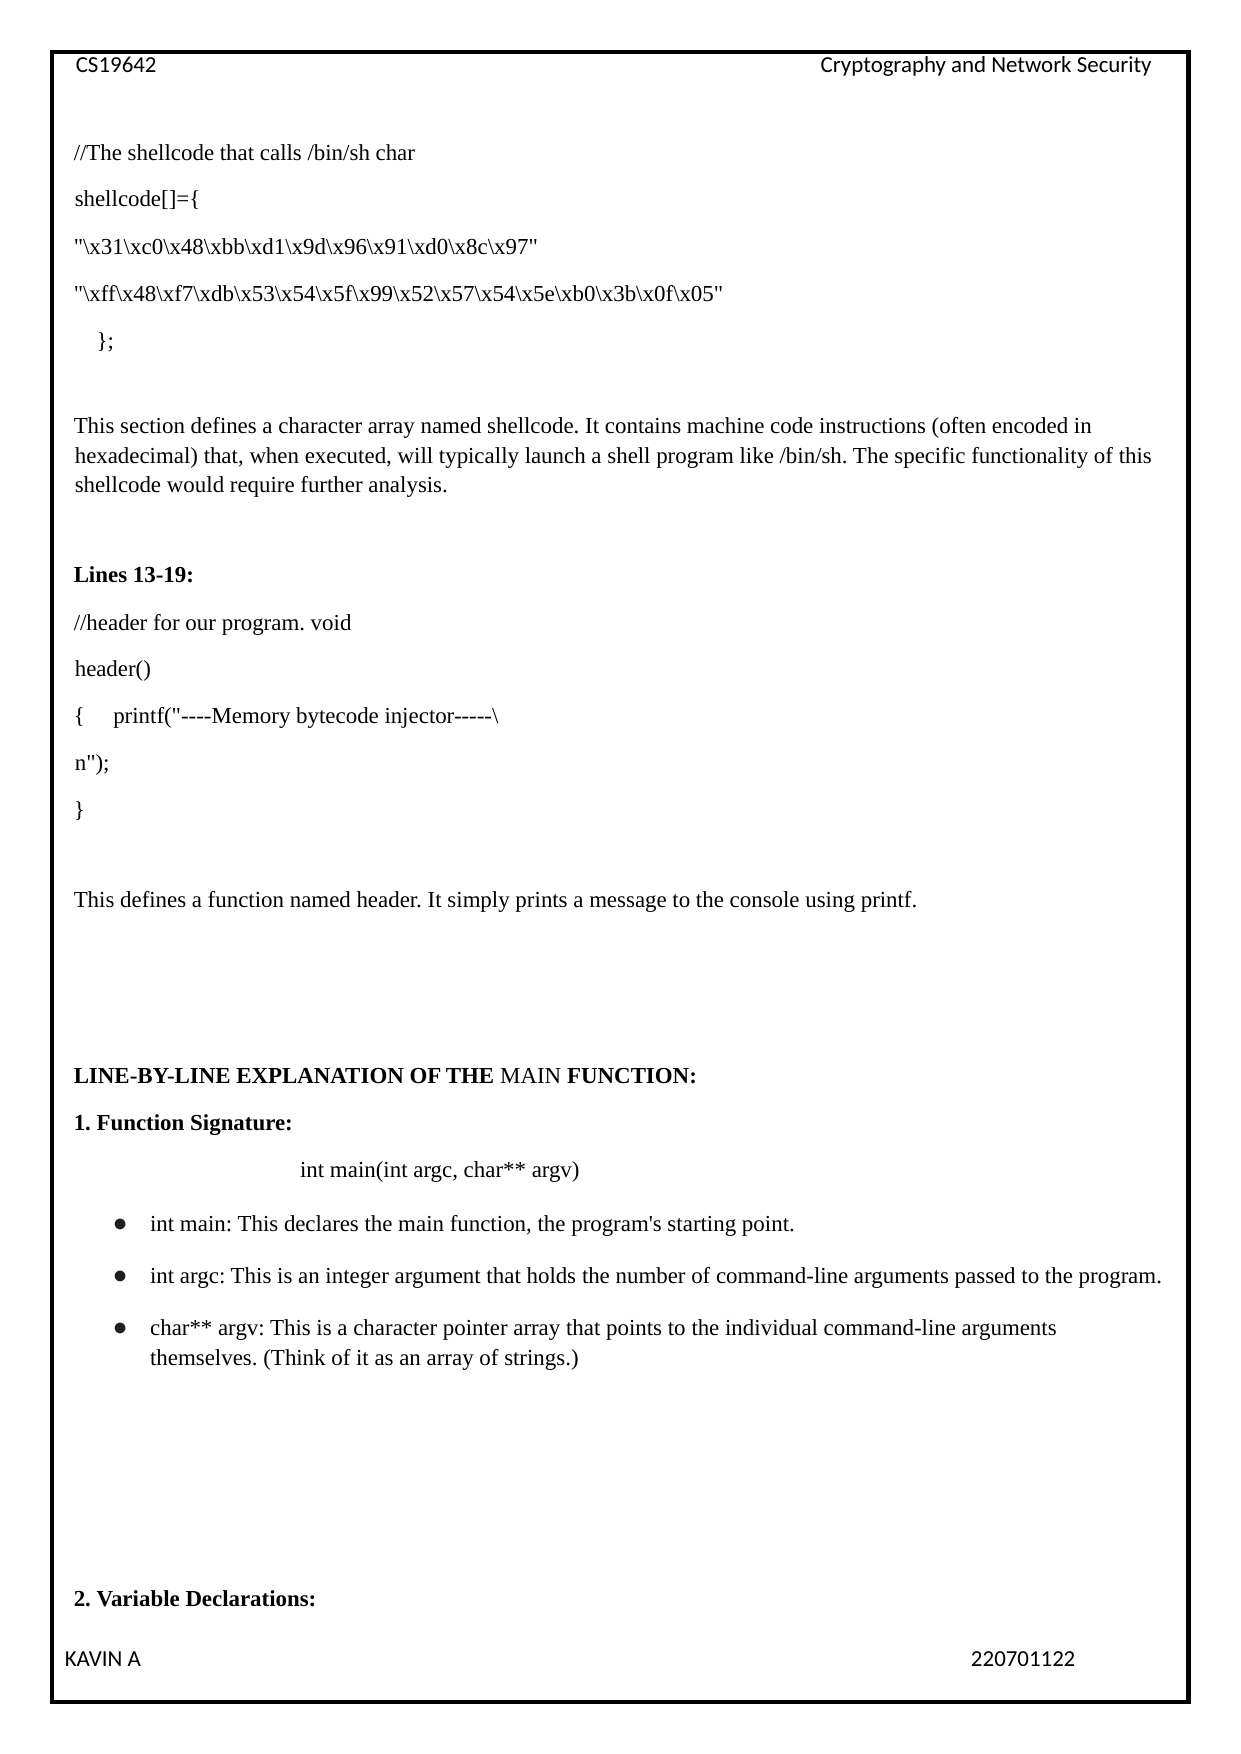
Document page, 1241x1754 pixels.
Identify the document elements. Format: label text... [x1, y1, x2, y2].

list Function Signature: [73, 1109, 1172, 1136]
text This defines a function named header. It simply prints a message to the console using printf. [73, 886, 1166, 913]
text { printf("----Memory bytecode injector-----\n"); [73, 702, 519, 776]
list char** argv: This is a character pointer array that points to the individual command-line arguments themselves. (Think of it as an array of strings.) [112, 1312, 1166, 1370]
list int main: This declares the main function, the program's starting point. [112, 1208, 1166, 1237]
text "\x31\xc0\x48\xbb\xd1\x9d\x96\x91\xd0\x8c\x97" [73, 233, 1166, 259]
list int argc: This is an integer argument that holds the number of command-line arguments passed to the program. [112, 1260, 1166, 1289]
text }; [73, 327, 1166, 353]
text //The shellcode that calls /bin/sh char shellcode[]={ [73, 139, 417, 212]
text Lines 13-19: [73, 561, 1172, 588]
text "\xff\x48\xf7\xdb\x53\x54\x5f\x99\x52\x57\x54\x5e\xb0\x3b\x0f\x05" [73, 280, 1166, 306]
text } [73, 797, 1166, 823]
list Variable Declarations: [73, 1585, 1172, 1612]
text This section defines a character array named shellcode. It contains machine code instructions (often encoded in hexadecimal) that, when executed, will typically launch a shell program like /bin/sh. The specific functionality of this shellcode would require further analysis. [73, 412, 1166, 497]
text //header for our program. void header() [73, 609, 353, 682]
text int main(int argc, char** argv) [300, 1156, 1166, 1183]
text LINE-BY-LINE EXPLANATION OF THE MAIN FUNCTION: [73, 1062, 1172, 1088]
